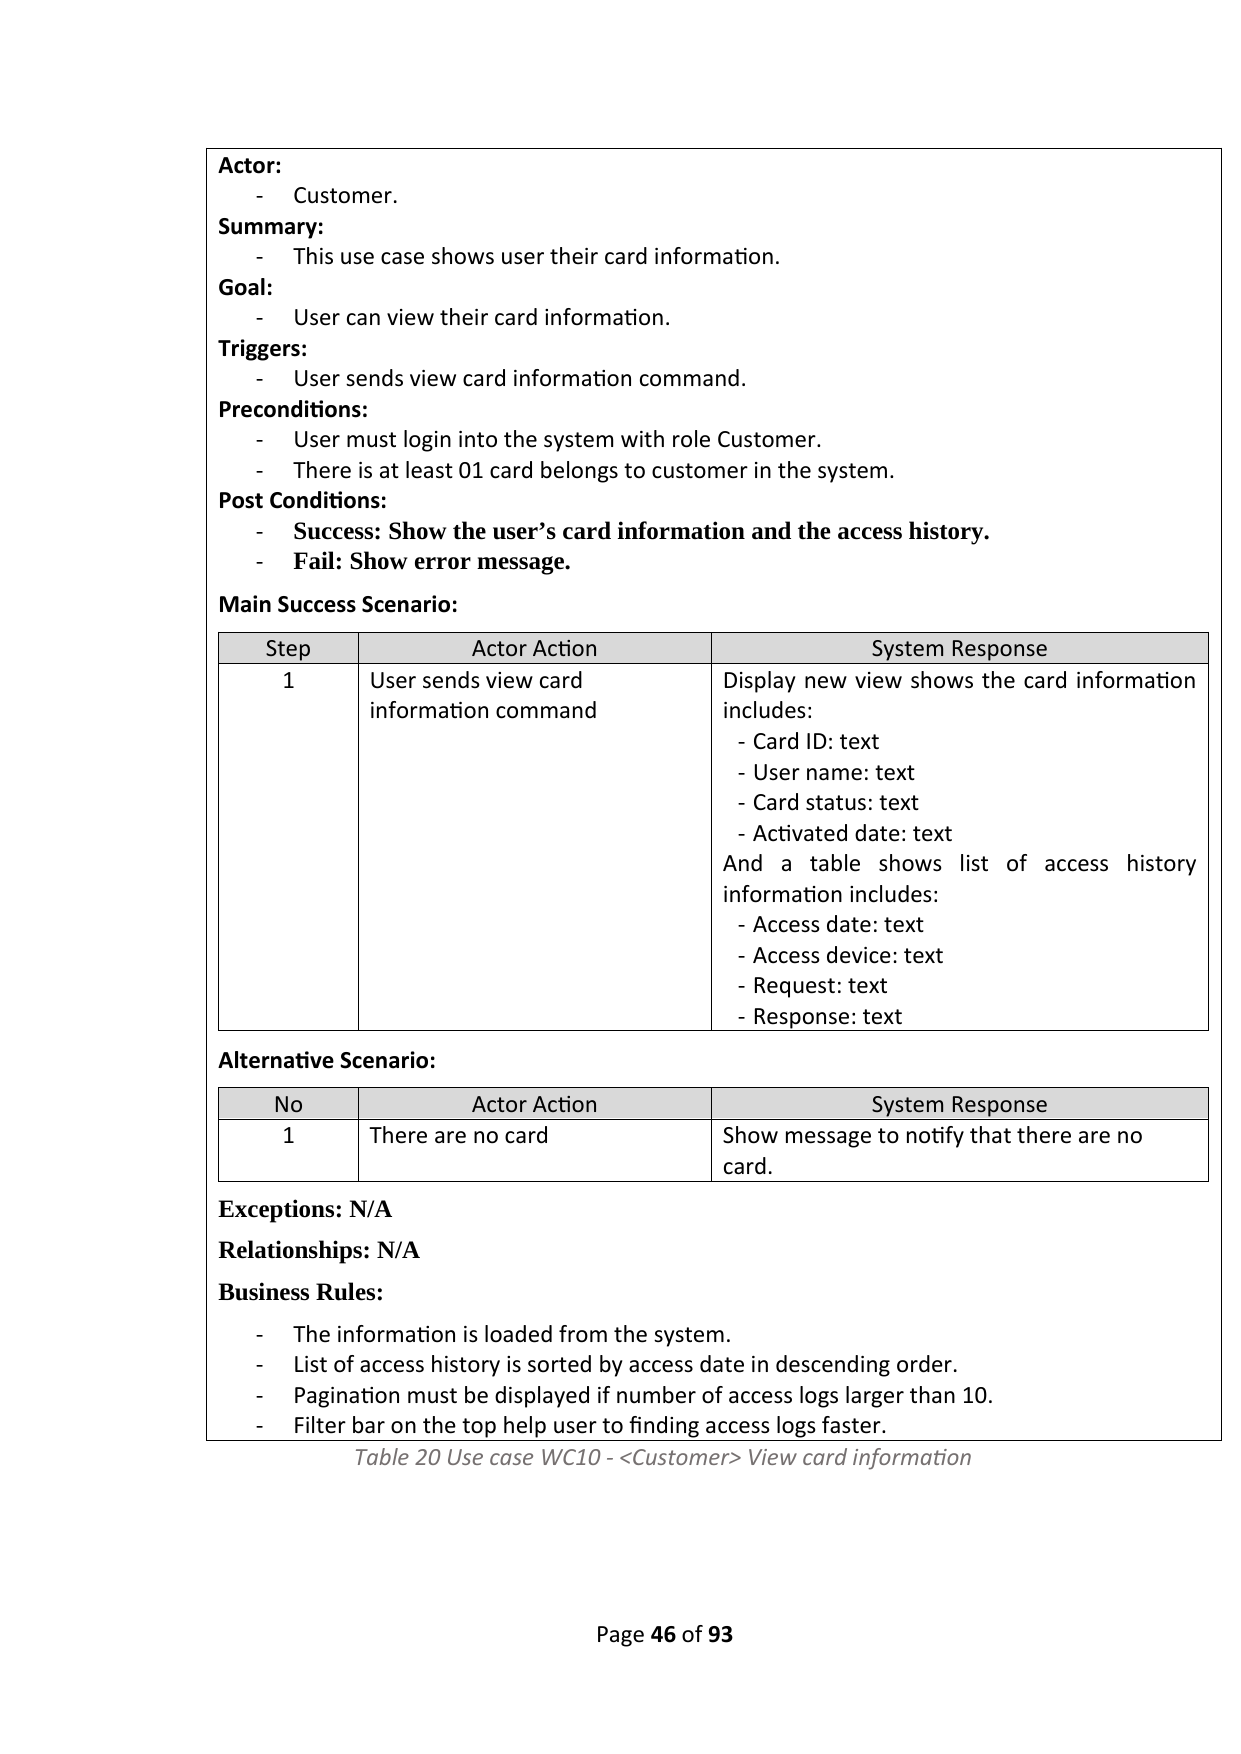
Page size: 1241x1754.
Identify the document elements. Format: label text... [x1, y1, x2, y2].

table_cell Actor: Customer. Summary: This use case shows user their card information. Goal: User can view their card information. Triggers: User sends view card information command. Preconditions: User must login into the system with role Customer. There is at least 01 card belongs to customer in the system. Post Conditions: Success: Show the user’s card information and the access history. Fail: Show error message. Main Success Scenario: Alternative Scenario: Exceptions: N/A Relationships: N/A Business Rules: The information is loaded from the system. List of access history is sorted by access date in descending order. Pagination must be displayed if number of access logs larger than 10. Filter bar on the top help user to finding access logs faster. [207, 149, 1221, 1440]
